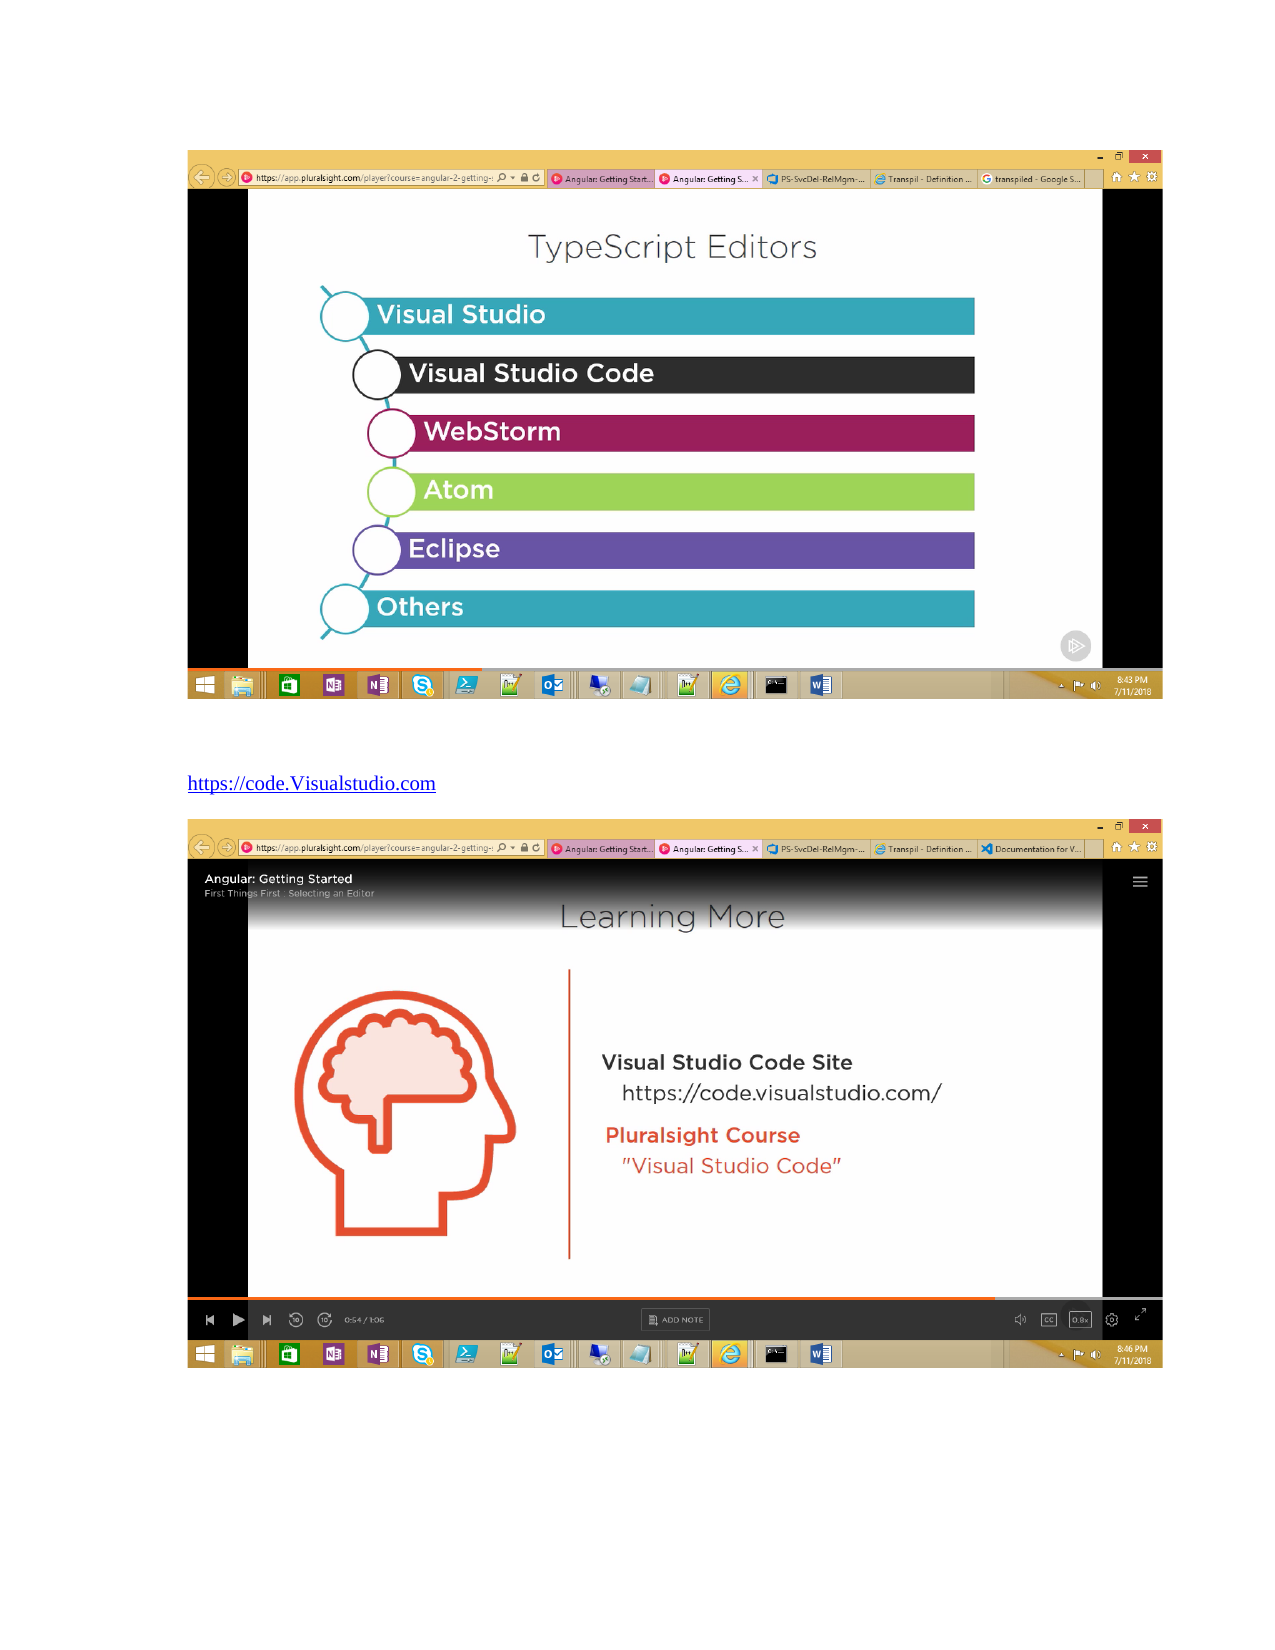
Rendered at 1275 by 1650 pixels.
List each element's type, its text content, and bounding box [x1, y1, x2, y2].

text https://code.Visualstudio.com [187, 771, 1087, 795]
picture [187, 819, 1163, 1368]
picture [187, 150, 1163, 699]
